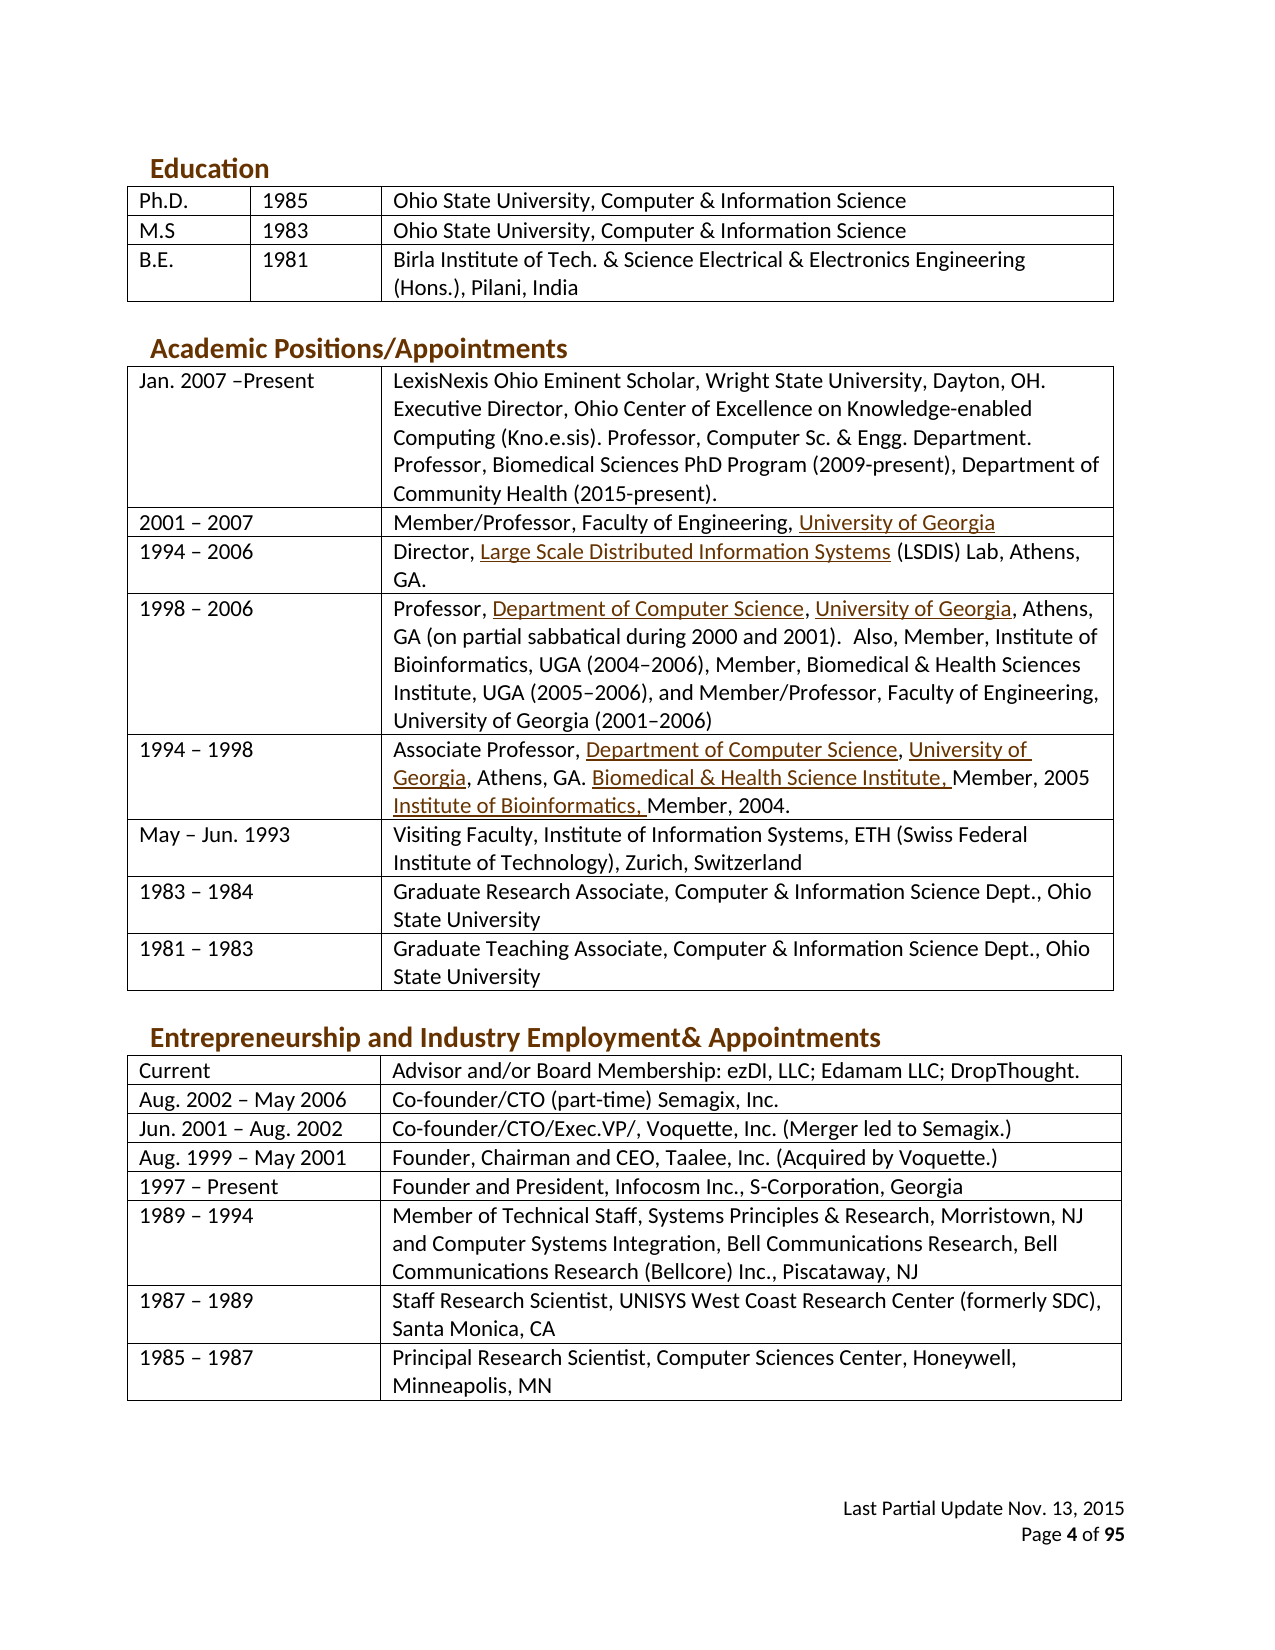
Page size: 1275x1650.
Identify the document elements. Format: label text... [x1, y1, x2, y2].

table_cell B.E. [128, 245, 250, 301]
table_cell Founder, Chairman and CEO, Taalee, Inc. (Acquired by Voquette.) [381, 1143, 1121, 1171]
table_cell Co-founder/CTO/Exec.VP/, Voquette, Inc. (Merger led to Semagix.) [381, 1114, 1121, 1142]
table_cell Staff Research Scientist, UNISYS West Coast Research Center (formerly SDC), Santa Monica, CA [381, 1286, 1121, 1342]
table_cell Director, Large Scale Distributed Information Systems (LSDIS) Lab, Athens, GA. [382, 537, 1113, 593]
table_cell Graduate Research Associate, Computer & Information Science Dept., Ohio State University [382, 877, 1113, 933]
table_cell Principal Research Scientist, Computer Sciences Center, Honeywell, Minneapolis, MN [381, 1344, 1121, 1399]
table_header LexisNexis Ohio Eminent Scholar, Wright State University, Dayton, OH. Executive Director, Ohio Center of Excellence on Knowledge-enabled Computing (Kno.e.sis). Professor, Computer Sc. & Engg. Department. Professor, Biomedical Sciences PhD Program (2009-present), Department of Community Health (2015-present). [382, 367, 1113, 507]
table_cell 1983 [251, 216, 381, 244]
table_cell 1994 – 1998 [128, 735, 381, 819]
table_header 1985 [251, 187, 381, 215]
subtitle Education [150, 150, 1125, 186]
table_cell M.S [128, 216, 250, 244]
subtitle Academic Positions/Appointments [150, 330, 1125, 366]
table_cell 1994 – 2006 [128, 537, 381, 593]
table_cell Aug. 2002 – May 2006 [128, 1085, 380, 1113]
table_cell 1987 – 1989 [128, 1286, 380, 1342]
table_cell 2001 – 2007 [128, 508, 381, 536]
table_header Jan. 2007 –Present [128, 367, 381, 507]
table_cell Jun. 2001 – Aug. 2002 [128, 1114, 380, 1142]
table_header Ph.D. [128, 187, 250, 215]
table_cell Associate Professor, Department of Computer Science, University of Georgia, Athens, GA. Biomedical & Health Science Institute, Member, 2005 Institute of Bioinformatics, Member, 2004. [382, 735, 1113, 819]
table_header Ohio State University, Computer & Information Science [382, 187, 1113, 215]
table_cell Co-founder/CTO (part-time) Semagix, Inc. [381, 1085, 1121, 1113]
table_cell 1981 [251, 245, 381, 301]
table_cell 1998 – 2006 [128, 594, 381, 734]
table_cell Ohio State University, Computer & Information Science [382, 216, 1113, 244]
table_cell Member of Technical Staff, Systems Principles & Research, Morristown, NJ and Computer Systems Integration, Bell Communications Research, Bell Communications Research (Bellcore) Inc., Piscataway, NJ [381, 1201, 1121, 1285]
table_cell Aug. 1999 – May 2001 [128, 1143, 380, 1171]
table_header Advisor and/or Board Membership: ezDI, LLC; Edamam LLC; DropThought. [381, 1056, 1121, 1084]
table_header Current [128, 1056, 380, 1084]
subtitle Entrepreneurship and Industry Employment& Appointments [150, 1019, 1125, 1055]
table_cell 1983 – 1984 [128, 877, 381, 933]
table_cell Professor, Department of Computer Science, University of Georgia, Athens, GA (on partial sabbatical during 2000 and 2001). Also, Member, Institute of Bioinformatics, UGA (2004–2006), Member, Biomedical & Health Sciences Institute, UGA (2005–2006), and Member/Professor, Faculty of Engineering, University of Georgia (2001–2006) [382, 594, 1113, 734]
table_cell Founder and President, Infocosm Inc., S-Corporation, Georgia [381, 1172, 1121, 1200]
table_cell 1981 – 1983 [128, 934, 381, 990]
table_cell 1997 – Present [128, 1172, 380, 1200]
table_cell May – Jun. 1993 [128, 820, 381, 876]
table_cell Graduate Teaching Associate, Computer & Information Science Dept., Ohio State University [382, 934, 1113, 990]
table_cell Birla Institute of Tech. & Science Electrical & Electronics Engineering (Hons.), Pilani, India [382, 245, 1113, 301]
table_cell 1989 – 1994 [128, 1201, 380, 1285]
table_cell Member/Professor, Faculty of Engineering, University of Georgia [382, 508, 1113, 536]
table_cell 1985 – 1987 [128, 1344, 380, 1399]
table_cell Visiting Faculty, Institute of Information Systems, ETH (Swiss Federal Institute of Technology), Zurich, Switzerland [382, 820, 1113, 876]
